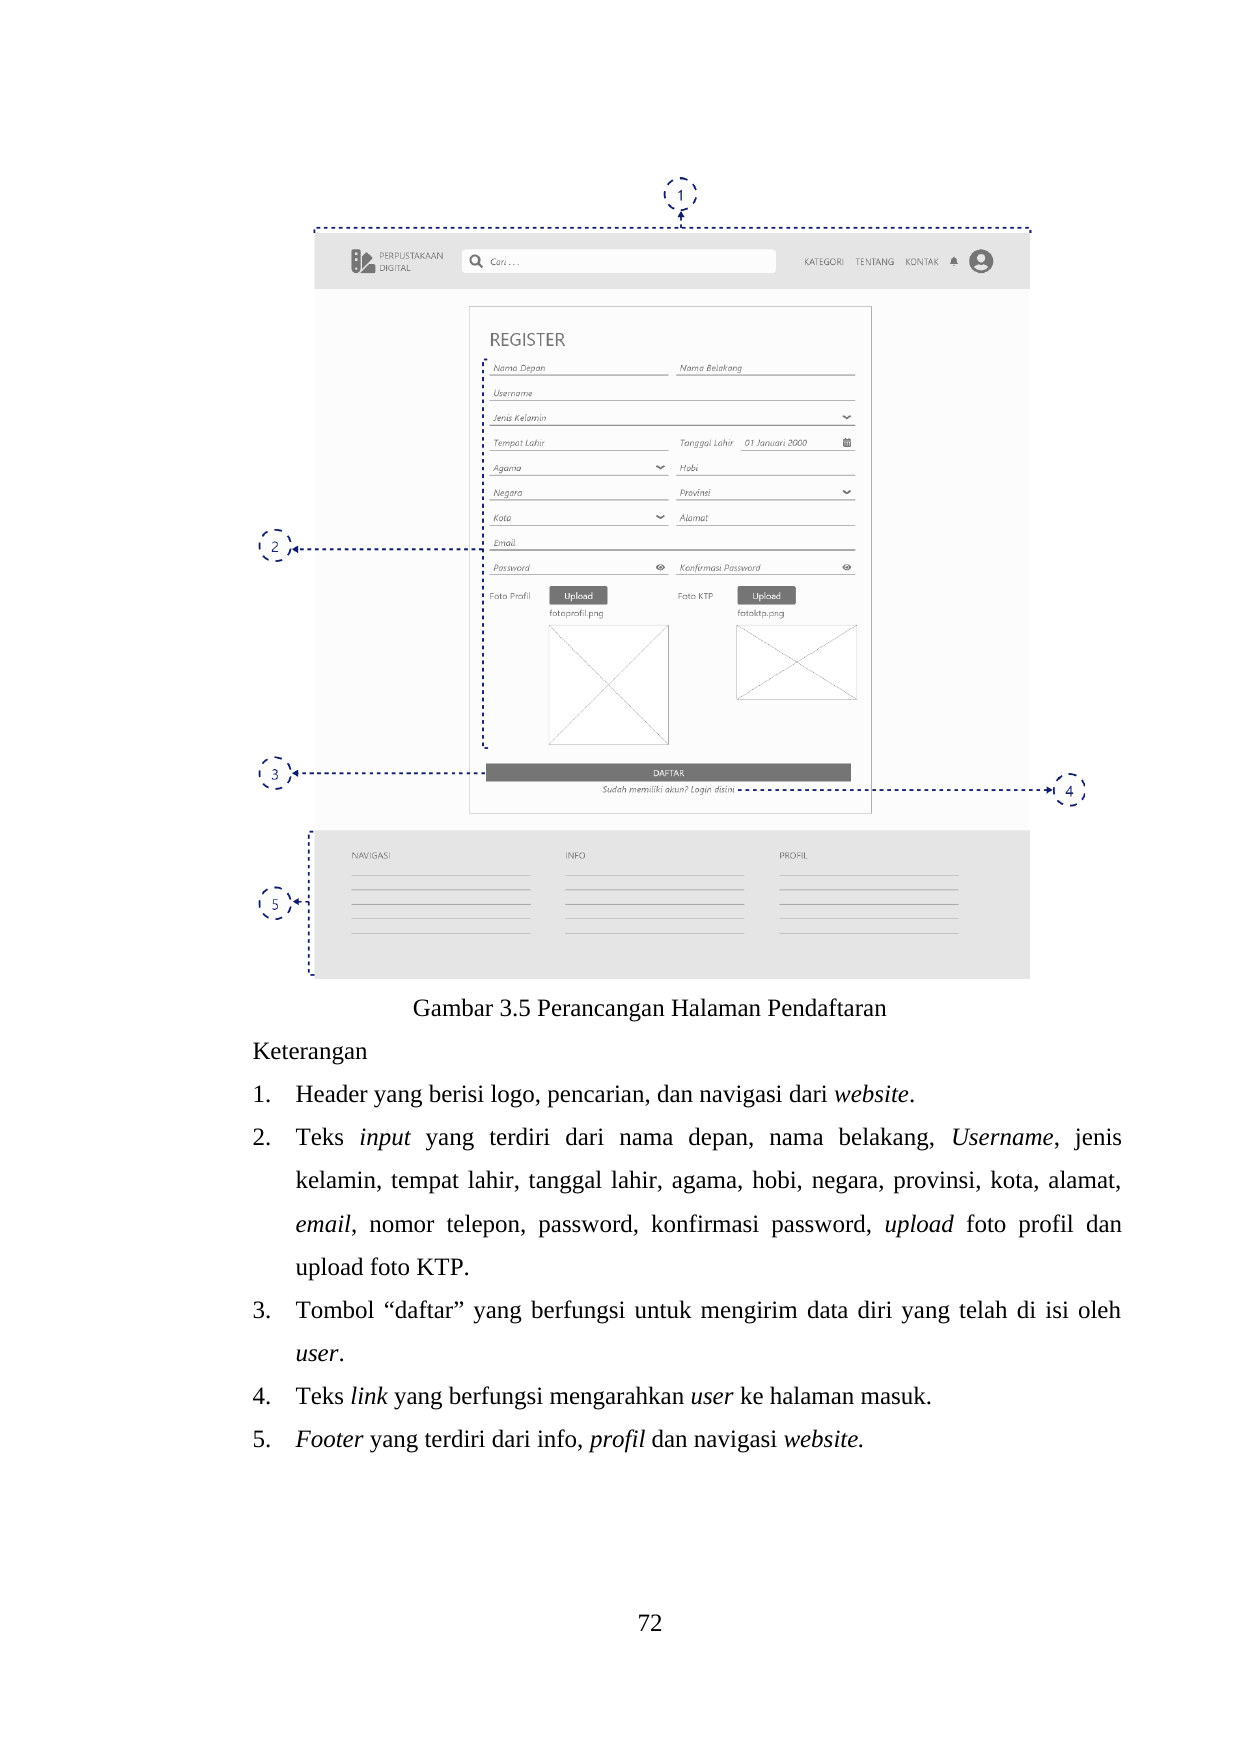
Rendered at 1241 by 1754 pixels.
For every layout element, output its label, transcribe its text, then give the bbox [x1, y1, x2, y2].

text Keterangan [177, 1036, 1122, 1065]
list Footer yang terdiri dari info, profil dan navigasi website. [252, 1424, 1122, 1453]
list Tombol “daftar” yang berfungsi untuk mengirim data diri yang telah di isi oleh user. [252, 1295, 1122, 1367]
picture [258, 177, 1086, 979]
list Teks link yang berfungsi mengarahkan user ke halaman masuk. [252, 1381, 1122, 1410]
list Teks input yang terdiri dari nama depan, nama belakang, Username, jenis kelamin, tempat lahir, tanggal lahir, agama, hobi, negara, provinsi, kota, alamat, email, nomor telepon, password, konfirmasi password, upload foto profil dan upload foto KTP. [252, 1122, 1122, 1281]
list Header yang berisi logo, pencarian, dan navigasi dari website. [252, 1079, 1122, 1108]
